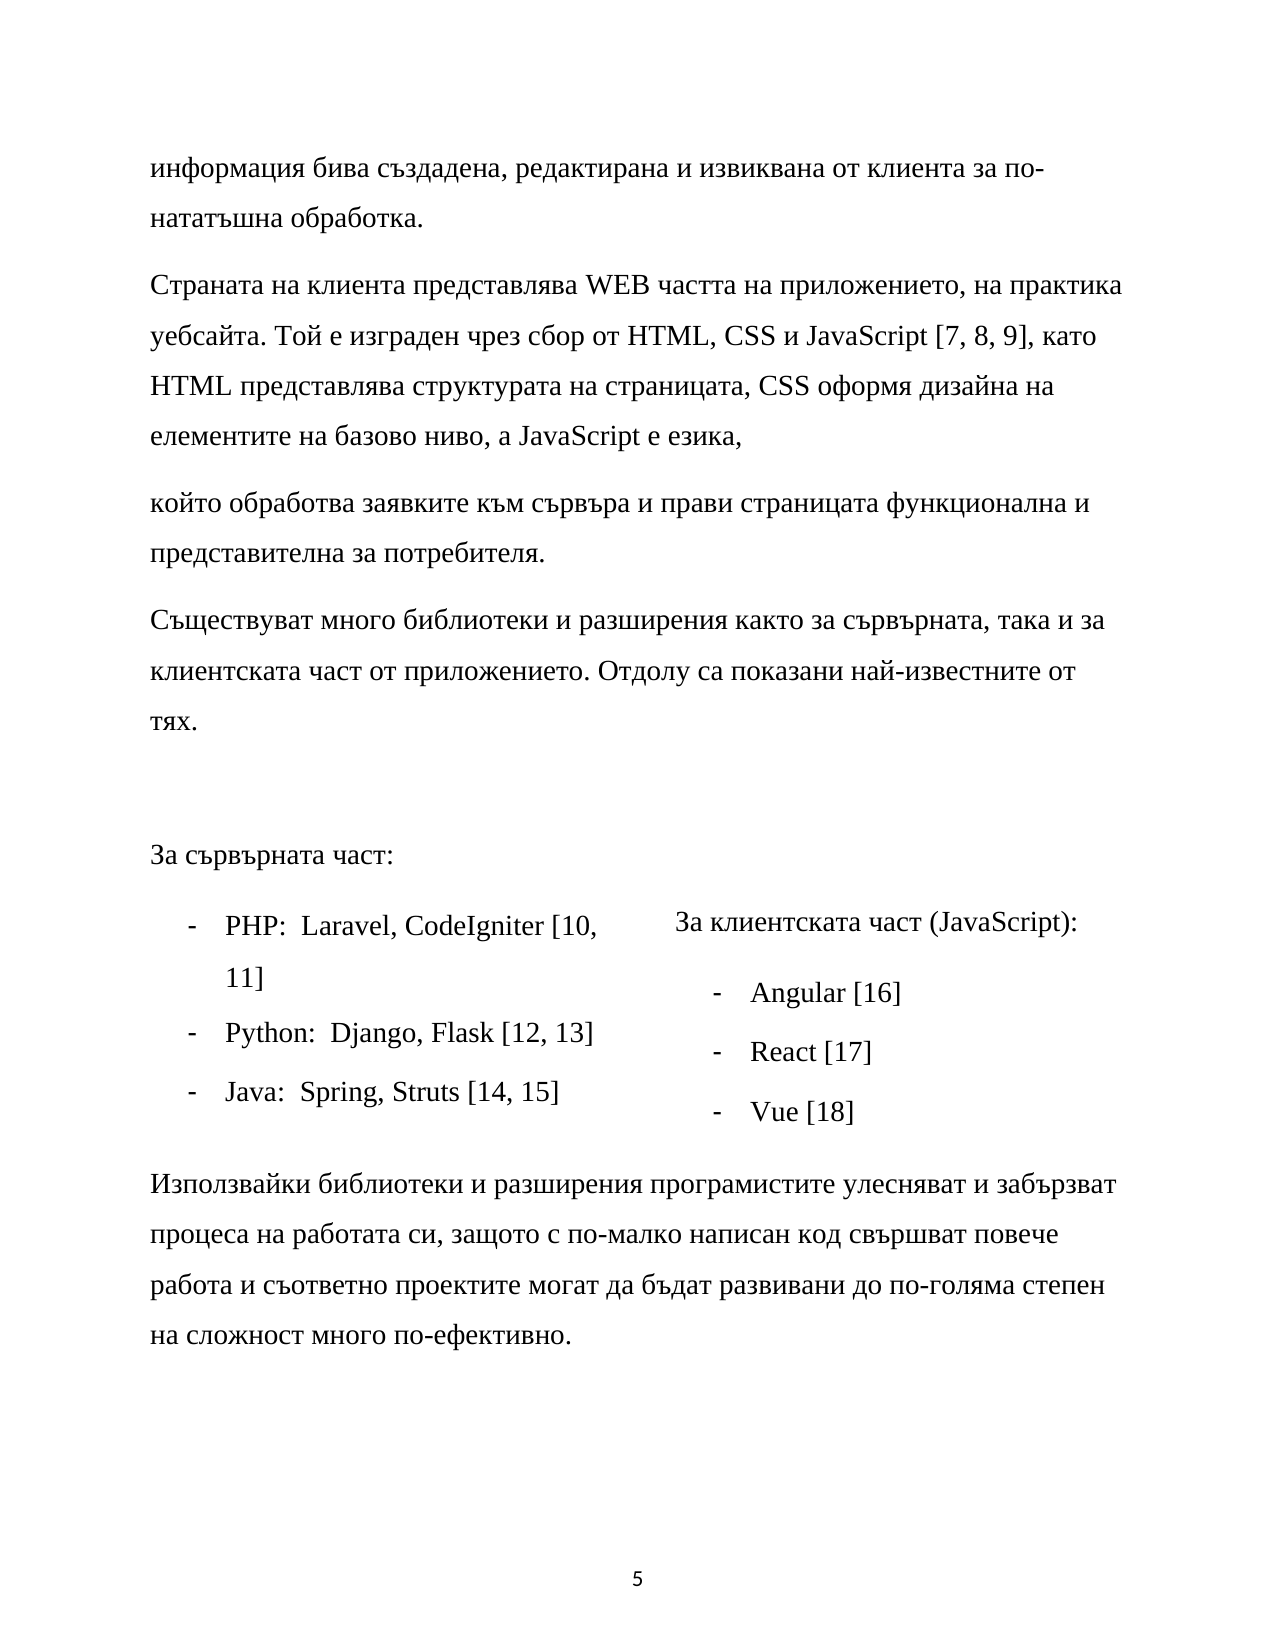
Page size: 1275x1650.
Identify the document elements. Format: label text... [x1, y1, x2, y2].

text За клиентската част (JavaScript): [675, 904, 1125, 938]
list Python: Django, Flask [12, 13] [187, 1011, 600, 1051]
text който обработва заявките към сървъра и прави страницата функционална и представителна за потребителя. [150, 485, 1125, 569]
list PHP: Laravel, CodeIgniter [10, 11] [187, 904, 600, 994]
list Java: Spring, Struts [14, 15] [187, 1070, 600, 1110]
list Vue [18] [712, 1090, 1125, 1130]
text Страната на клиента представлява WEB частта на приложението, на практика уебсайта. Той е изграден чрез сбор от HTML, CSS и JavaScript [7, 8, 9], като HTML представлява структурата на страницата, CSS оформя дизайна на елементите на базово ниво, а JavaScript е езика, [150, 267, 1125, 452]
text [150, 150, 1125, 234]
text Съществуват много библиотеки и разширения както за сървърната, така и за клиентската част от приложението. Отдолу са показани най-известните от тях. [150, 602, 1125, 737]
text Използвайки библиотеки и разширения програмистите улесняват и забързват процеса на работата си, защото с по-малко написан код свършват повече работа и съответно проектите могат да бъдат развивани до по-голяма степен на сложност много по-ефективно. [150, 1166, 1125, 1351]
text За сървърната част: [150, 837, 600, 871]
list Angular [16] [712, 971, 1125, 1011]
list React [17] [712, 1031, 1125, 1070]
